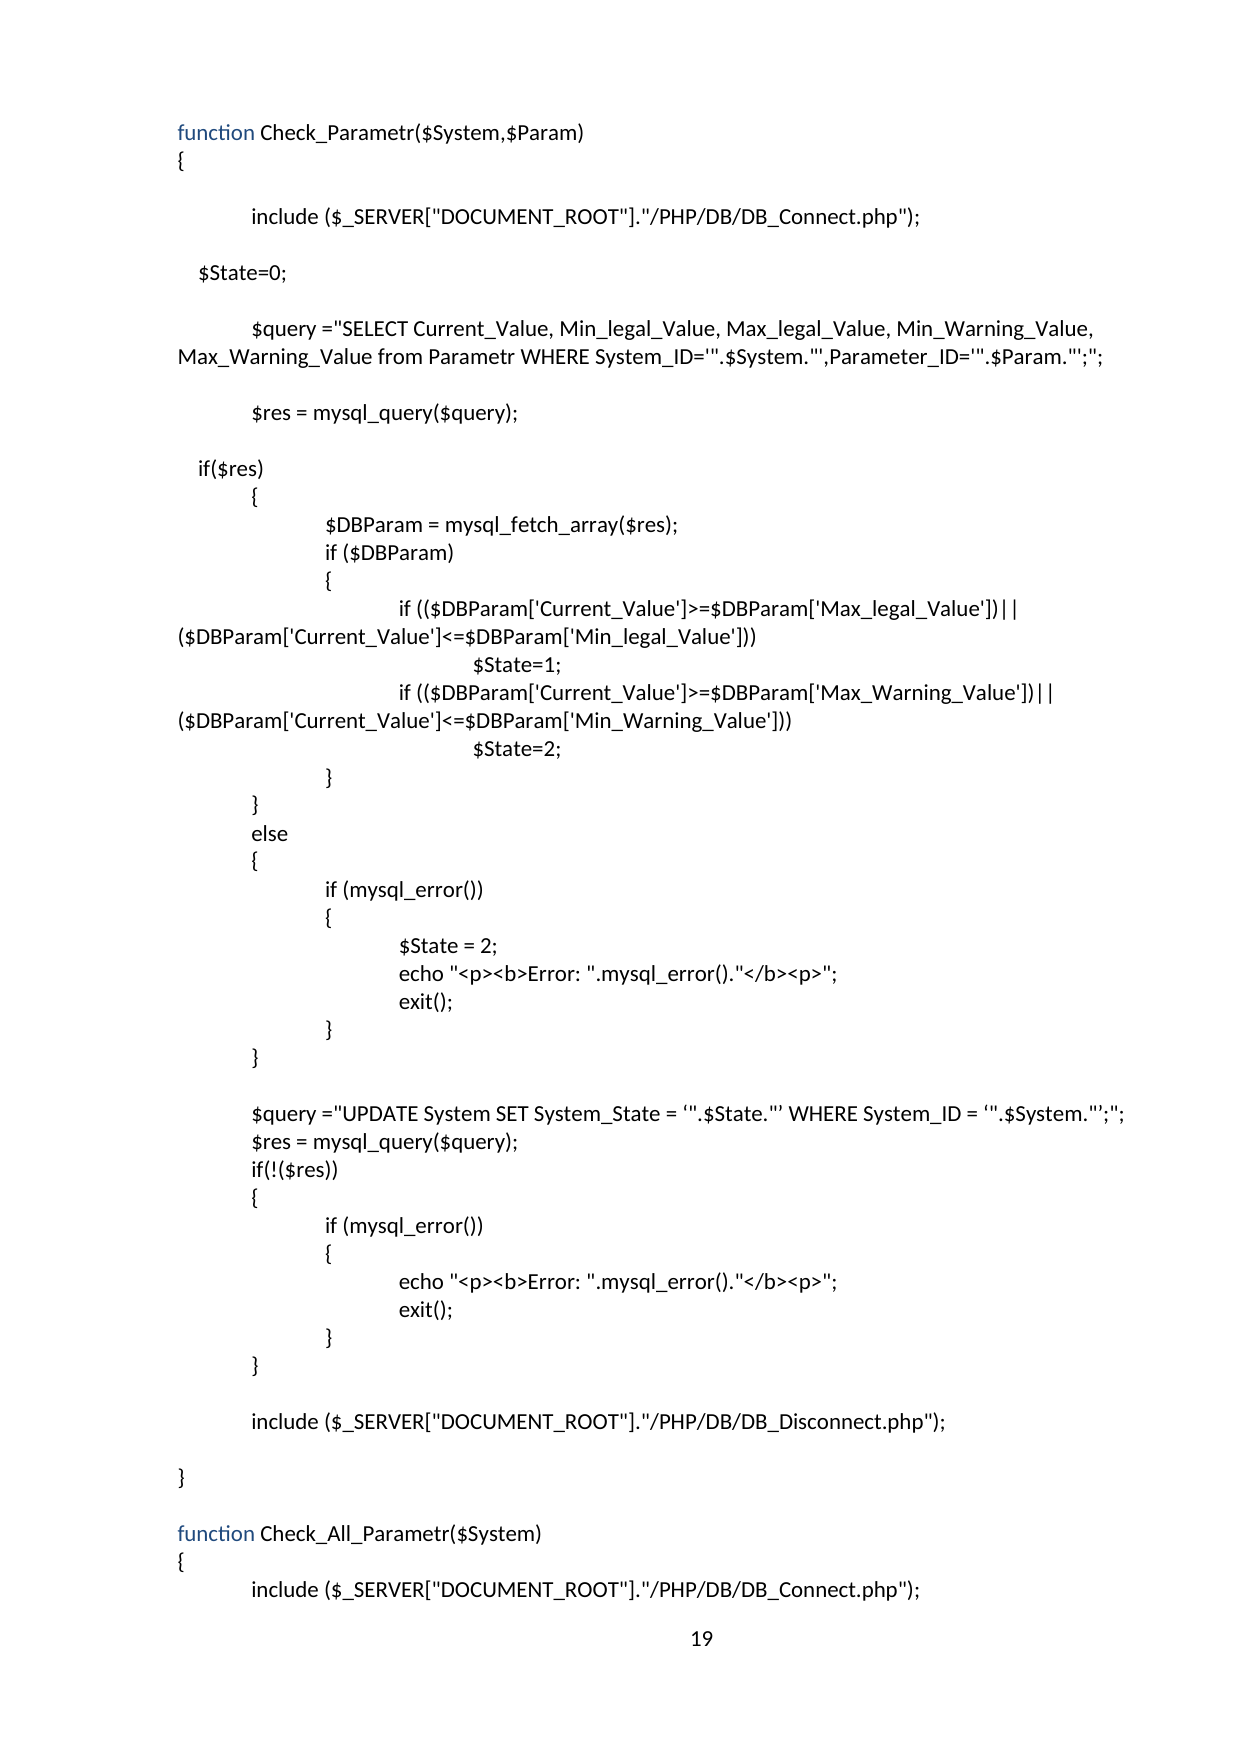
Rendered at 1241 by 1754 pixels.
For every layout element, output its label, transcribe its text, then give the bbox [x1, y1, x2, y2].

text { [177, 847, 1152, 875]
text exit(); [177, 987, 1152, 1015]
text { [177, 146, 1152, 174]
text $State=1; [177, 651, 1152, 678]
text } [177, 763, 1152, 791]
text { [177, 1239, 1152, 1267]
text $query ="UPDATE System SET System_State = ‘".$State."’ WHERE System_ID = ‘".$System."’;"; [177, 1099, 1152, 1127]
text } [177, 791, 1152, 819]
text if(!($res)) [177, 1155, 1152, 1183]
text include ($_SERVER["DOCUMENT_ROOT"]."/PHP/DB/DB_Connect.php"); [177, 1575, 1152, 1603]
text $res = mysql_query($query); [177, 1127, 1152, 1155]
text { [177, 566, 1152, 594]
text exit(); [177, 1295, 1152, 1323]
text } [177, 1463, 1152, 1491]
text if (($DBParam['Current_Value']>=$DBParam['Max_Warning_Value'])||($DBParam['Current_Value']<=$DBParam['Min_Warning_Value'])) [177, 678, 1152, 734]
text echo "<p><b>Error: ".mysql_error()."</b><p>"; [177, 959, 1152, 987]
text if($res) [177, 454, 1152, 482]
text $query ="SELECT Current_Value, Min_legal_Value, Max_legal_Value, Min_Warning_Value, Max_Warning_Value from Parametr WHERE System_ID='".$System."',Parameter_ID='".$Param."';"; [177, 314, 1152, 370]
text $res = mysql_query($query); [177, 398, 1152, 426]
text if (mysql_error()) [177, 1211, 1152, 1239]
text $DBParam = mysql_fetch_array($res); [177, 510, 1152, 538]
text if (mysql_error()) [177, 875, 1152, 903]
text } [177, 1323, 1152, 1351]
text include ($_SERVER["DOCUMENT_ROOT"]."/PHP/DB/DB_Disconnect.php"); [177, 1407, 1152, 1435]
text echo "<p><b>Error: ".mysql_error()."</b><p>"; [177, 1267, 1152, 1295]
text { [177, 1547, 1152, 1575]
text if ($DBParam) [177, 538, 1152, 566]
text function Check_Parametr($System,$Param) [177, 118, 1152, 146]
text { [177, 1183, 1152, 1211]
text if (($DBParam['Current_Value']>=$DBParam['Max_legal_Value'])||($DBParam['Current_Value']<=$DBParam['Min_legal_Value'])) [177, 594, 1152, 651]
text } [177, 1351, 1152, 1379]
text $State=0; [177, 258, 1152, 286]
text { [177, 903, 1152, 931]
text { [177, 482, 1152, 510]
text else [177, 819, 1152, 847]
text include ($_SERVER["DOCUMENT_ROOT"]."/PHP/DB/DB_Connect.php"); [177, 202, 1152, 230]
text } [177, 1043, 1152, 1071]
text $State=2; [177, 734, 1152, 763]
text } [177, 1015, 1152, 1043]
text $State = 2; [177, 931, 1152, 959]
text function Check_All_Parametr($System) [177, 1519, 1152, 1547]
